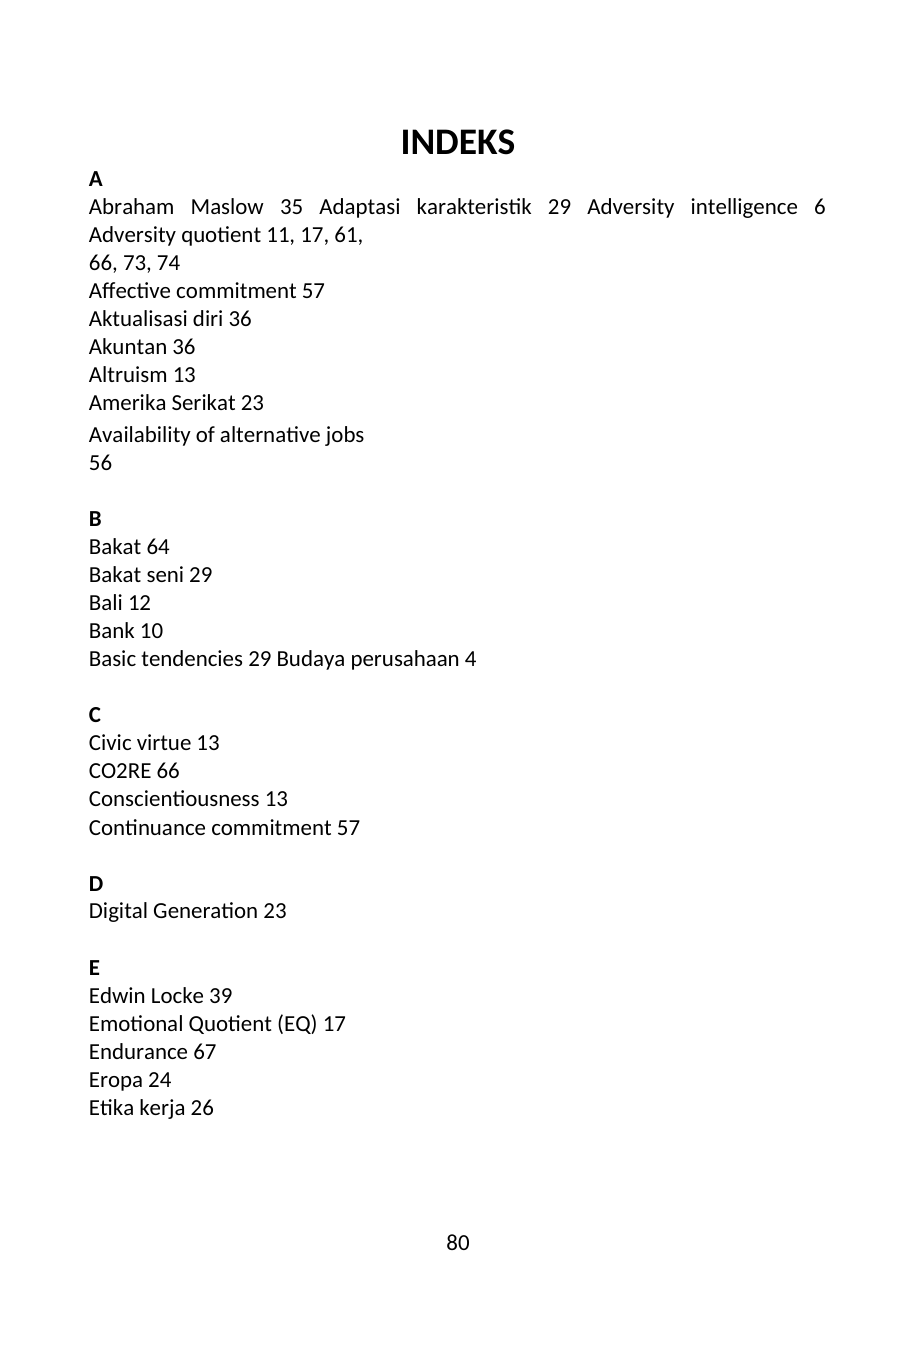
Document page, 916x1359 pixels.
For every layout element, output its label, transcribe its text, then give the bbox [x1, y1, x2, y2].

list Abraham Maslow 35 Adaptasi karakteristik 29 Adversity intelligence 6 Adversity quotient 11, 17, 61, [89, 192, 827, 248]
list C [89, 701, 827, 728]
list Basic tendencies 29 Budaya perusahaan 4 [89, 644, 827, 672]
list Bali 12 [89, 588, 827, 616]
list A [89, 164, 827, 192]
list Aktualisasi diri 36 [89, 304, 827, 332]
list INDEKS [89, 118, 827, 164]
list Bakat 64 [89, 532, 827, 560]
list Availability of alternative jobs [89, 420, 827, 448]
list Civic virtue 13 [89, 728, 827, 757]
list Bank 10 [89, 616, 827, 644]
list Edwin Locke 39 [89, 981, 827, 1009]
list Eropa 24 [89, 1065, 827, 1093]
list 56 [89, 448, 827, 476]
list Affective commitment 57 [89, 276, 827, 304]
list E [89, 953, 827, 981]
list Continuance commitment 57 [89, 813, 827, 841]
list 66, 73, 74 [89, 248, 827, 276]
list Conscientiousness 13 [89, 784, 827, 813]
list Akuntan 36 [89, 332, 827, 360]
list Etika kerja 26 [89, 1093, 827, 1121]
list Amerika Serikat 23 [89, 388, 827, 416]
list CO2RE 66 [89, 757, 827, 784]
list Emotional Quotient (EQ) 17 [89, 1009, 827, 1037]
list Digital Generation 23 [89, 897, 827, 925]
list Altruism 13 [89, 360, 827, 388]
list B [89, 504, 827, 532]
list D [89, 869, 827, 897]
list Endurance 67 [89, 1037, 827, 1065]
list Bakat seni 29 [89, 560, 827, 588]
